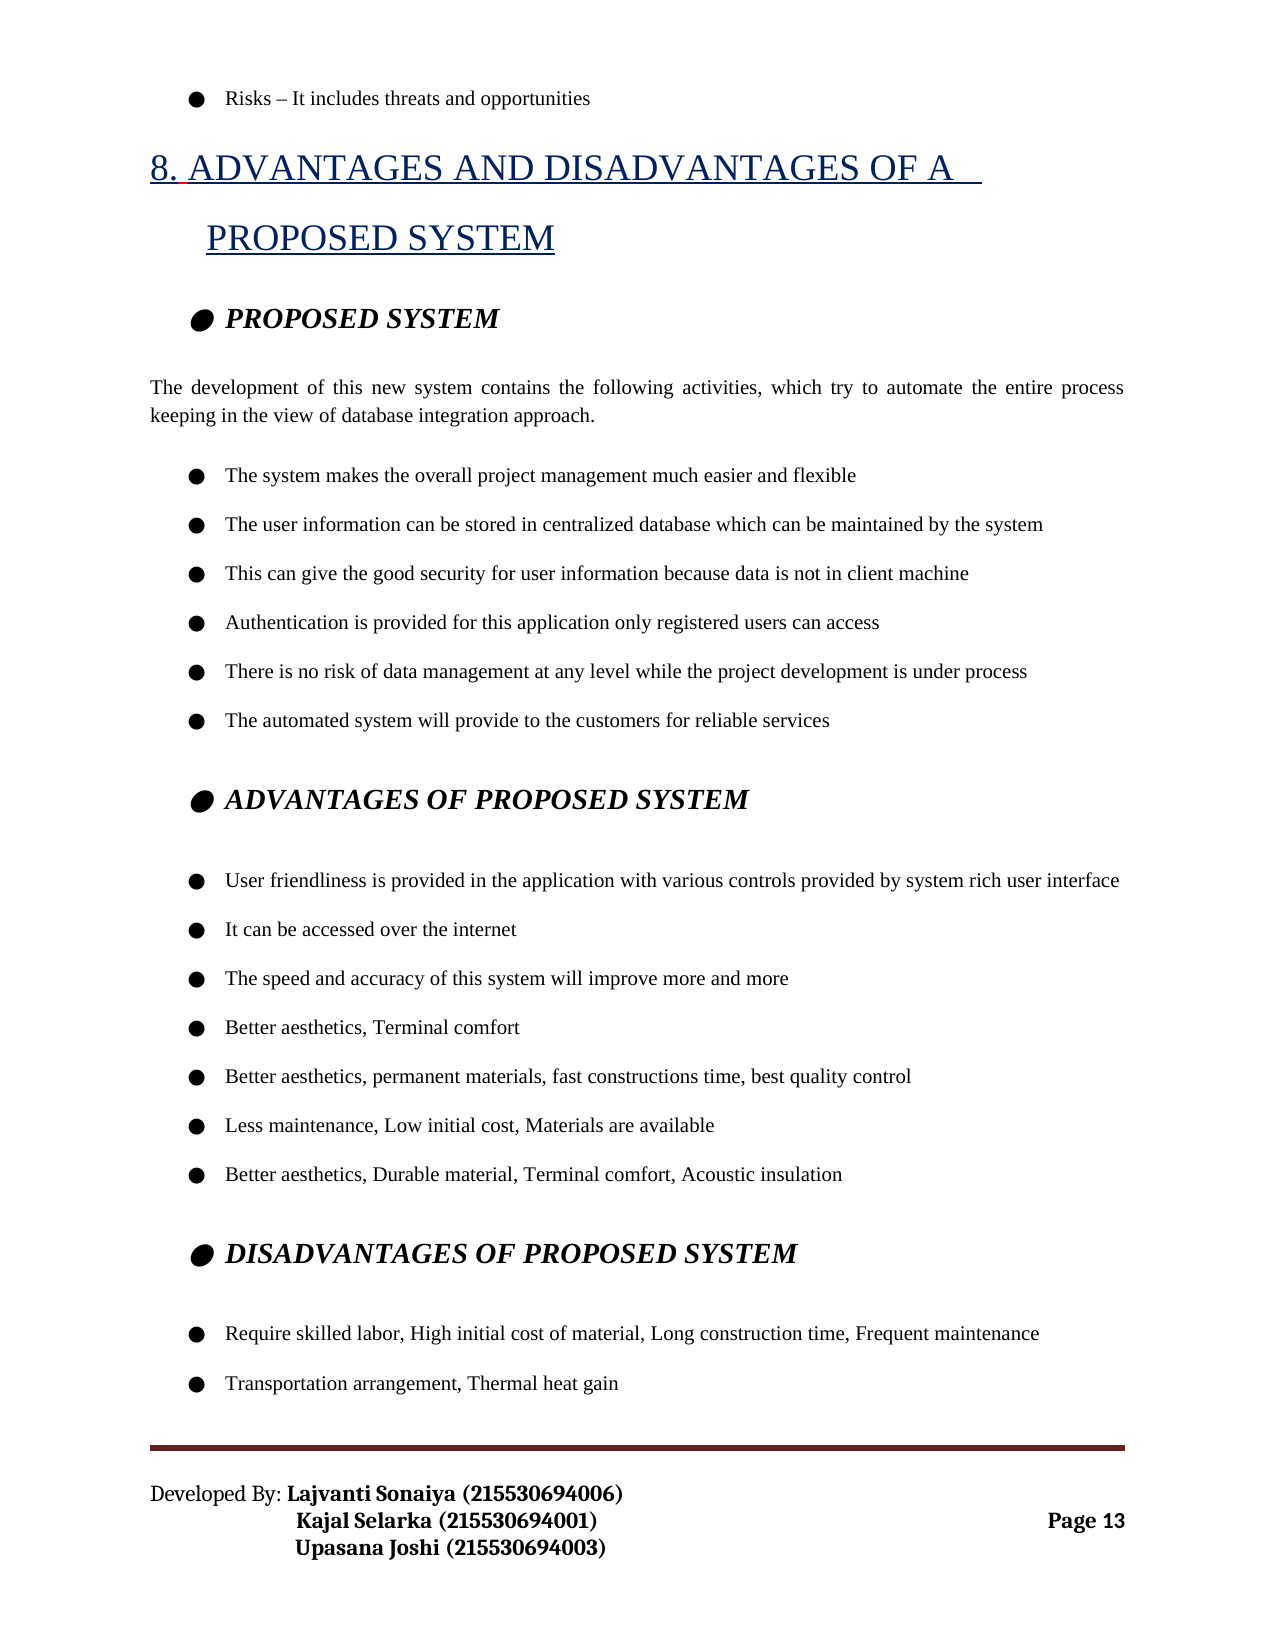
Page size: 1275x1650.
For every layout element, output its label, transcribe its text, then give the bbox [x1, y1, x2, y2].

list The user information can be stored in centralized database which can be maintained by the system [187, 500, 1125, 543]
list Authentication is provided for this application only registered users can access [187, 598, 1125, 641]
list Better aesthetics, Durable material, Terminal comfort, Acoustic insulation [187, 1151, 1125, 1193]
list Require skilled labor, High initial cost of material, Long construction time, Frequent maintenance [187, 1310, 1125, 1353]
list The system makes the overall project management much easier and flexible [187, 451, 1125, 494]
text PROPOSED SYSTEM [150, 215, 1125, 258]
list There is no risk of data management at any level while the project development is under process [187, 648, 1125, 690]
list Better aesthetics, permanent materials, fast constructions time, best quality control [187, 1052, 1125, 1095]
list This can give the good security for user information because data is not in client machine [187, 549, 1125, 592]
list DISADVANTAGES OF PROPOSED SYSTEM [187, 1220, 1125, 1280]
list Less maintenance, Low initial cost, Materials are available [187, 1101, 1125, 1144]
list User friendliness is provided in the application with various controls provided by system rich user interface [187, 856, 1125, 899]
text The development of this new system contains the following activities, which try to automate the entire process keeping in the view of database integration approach. [150, 375, 1125, 427]
list Better aesthetics, Terminal comfort [187, 1003, 1125, 1046]
list PROPOSED SYSTEM [187, 286, 1125, 346]
text 8. ADVANTAGES AND DISADVANTAGES OF A [150, 145, 1125, 188]
list The automated system will provide to the customers for reliable services [187, 697, 1125, 739]
list Transportation arrangement, Thermal heat gain [187, 1359, 1125, 1402]
list It can be accessed over the internet [187, 905, 1125, 948]
list The speed and accuracy of this system will improve more and more [187, 954, 1125, 997]
list Risks – It includes threats and opportunities [187, 75, 1125, 118]
list ADVANTAGES OF PROPOSED SYSTEM [187, 767, 1125, 826]
